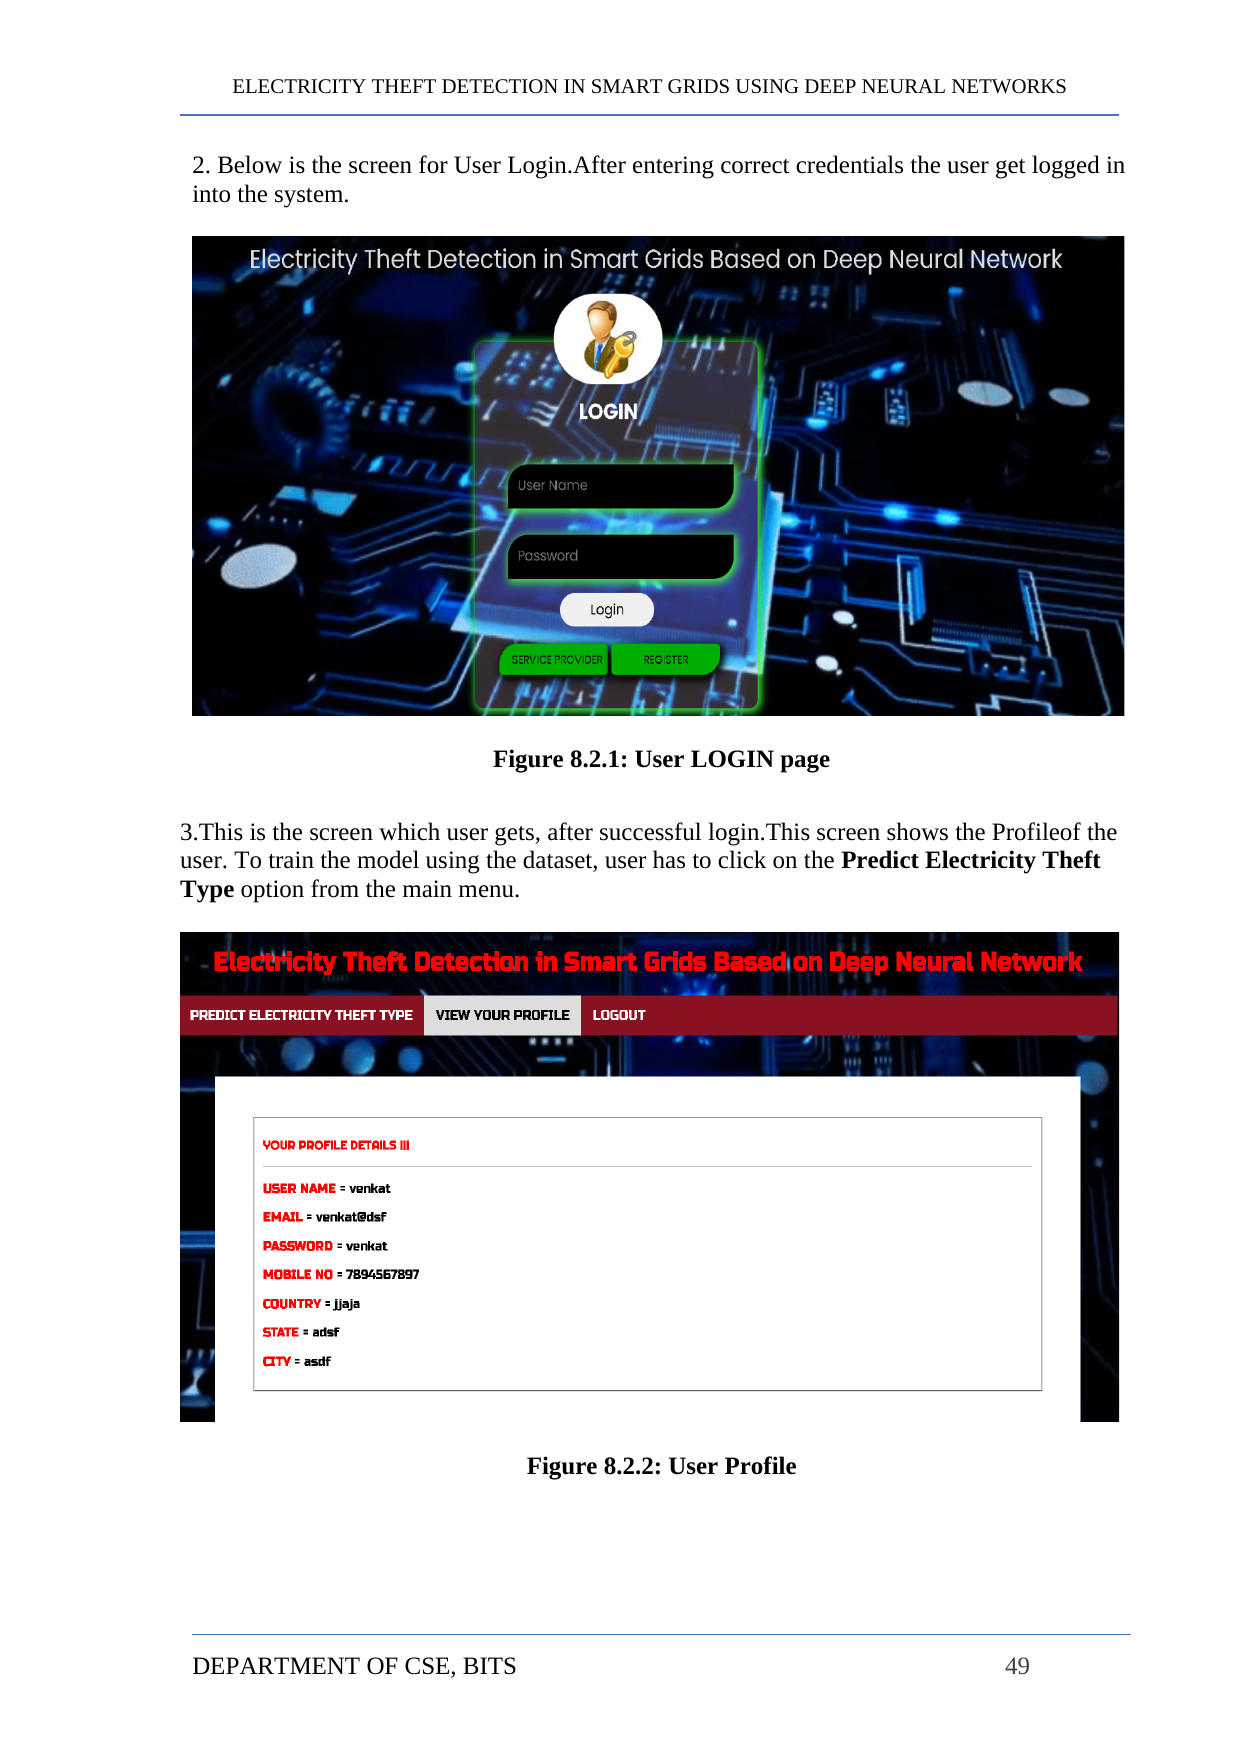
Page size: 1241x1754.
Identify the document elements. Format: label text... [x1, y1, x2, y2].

picture [192, 236, 1125, 716]
text 2. Below is the screen for User Login.After entering correct credentials the user get logged in into the system. [180, 150, 1119, 207]
text Figure 8.2.2: User Profile [192, 1451, 1131, 1480]
text 3.This is the screen which user gets, after successful login.This screen shows the Profileof the user. To train the model using the dataset, user has to click on the Predict Electricity Theft Type option from the main menu. [180, 817, 1131, 903]
text Figure 8.2.1: User LOGIN page [192, 744, 1131, 773]
picture [180, 932, 1120, 1422]
